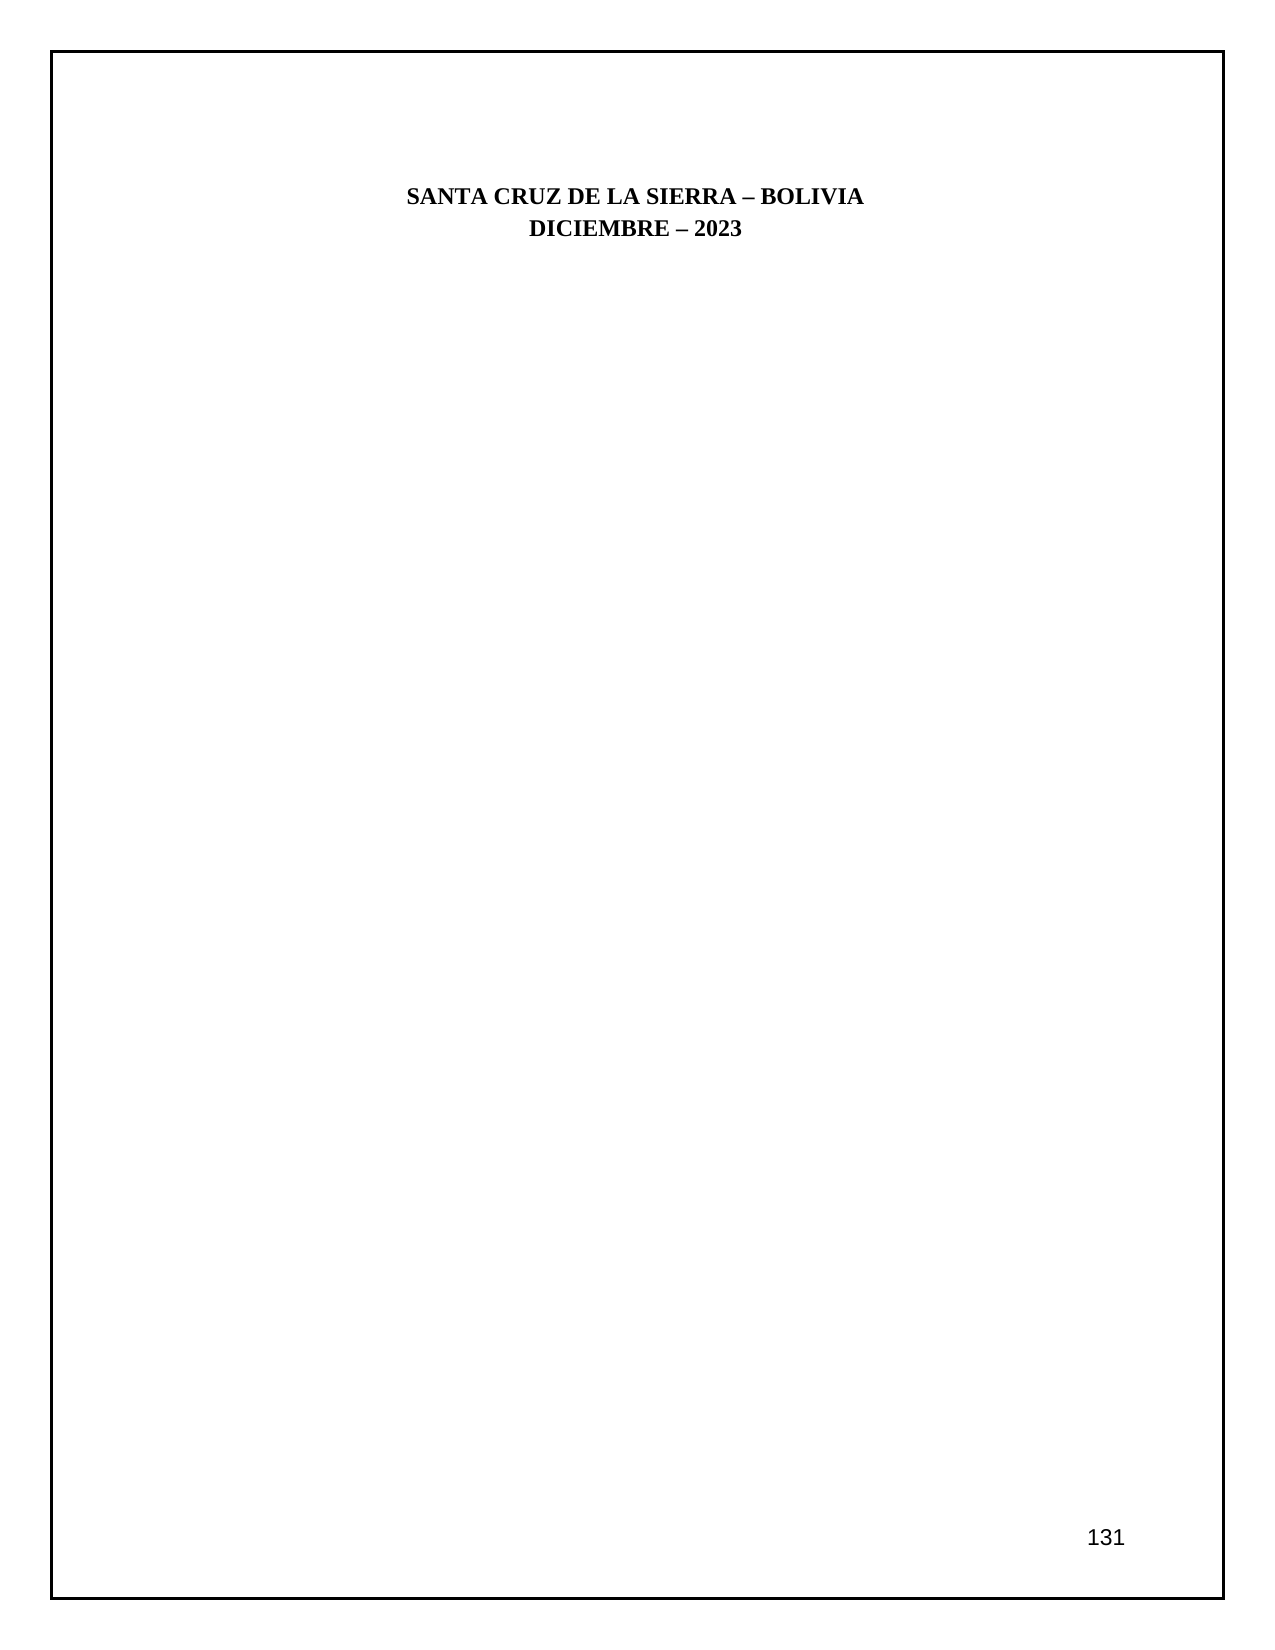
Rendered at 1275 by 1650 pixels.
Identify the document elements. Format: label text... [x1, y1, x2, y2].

text SANTA CRUZ DE LA SIERRA – BOLIVIA [152, 182, 1119, 209]
text DICIEMBRE – 2023 [152, 214, 1119, 241]
